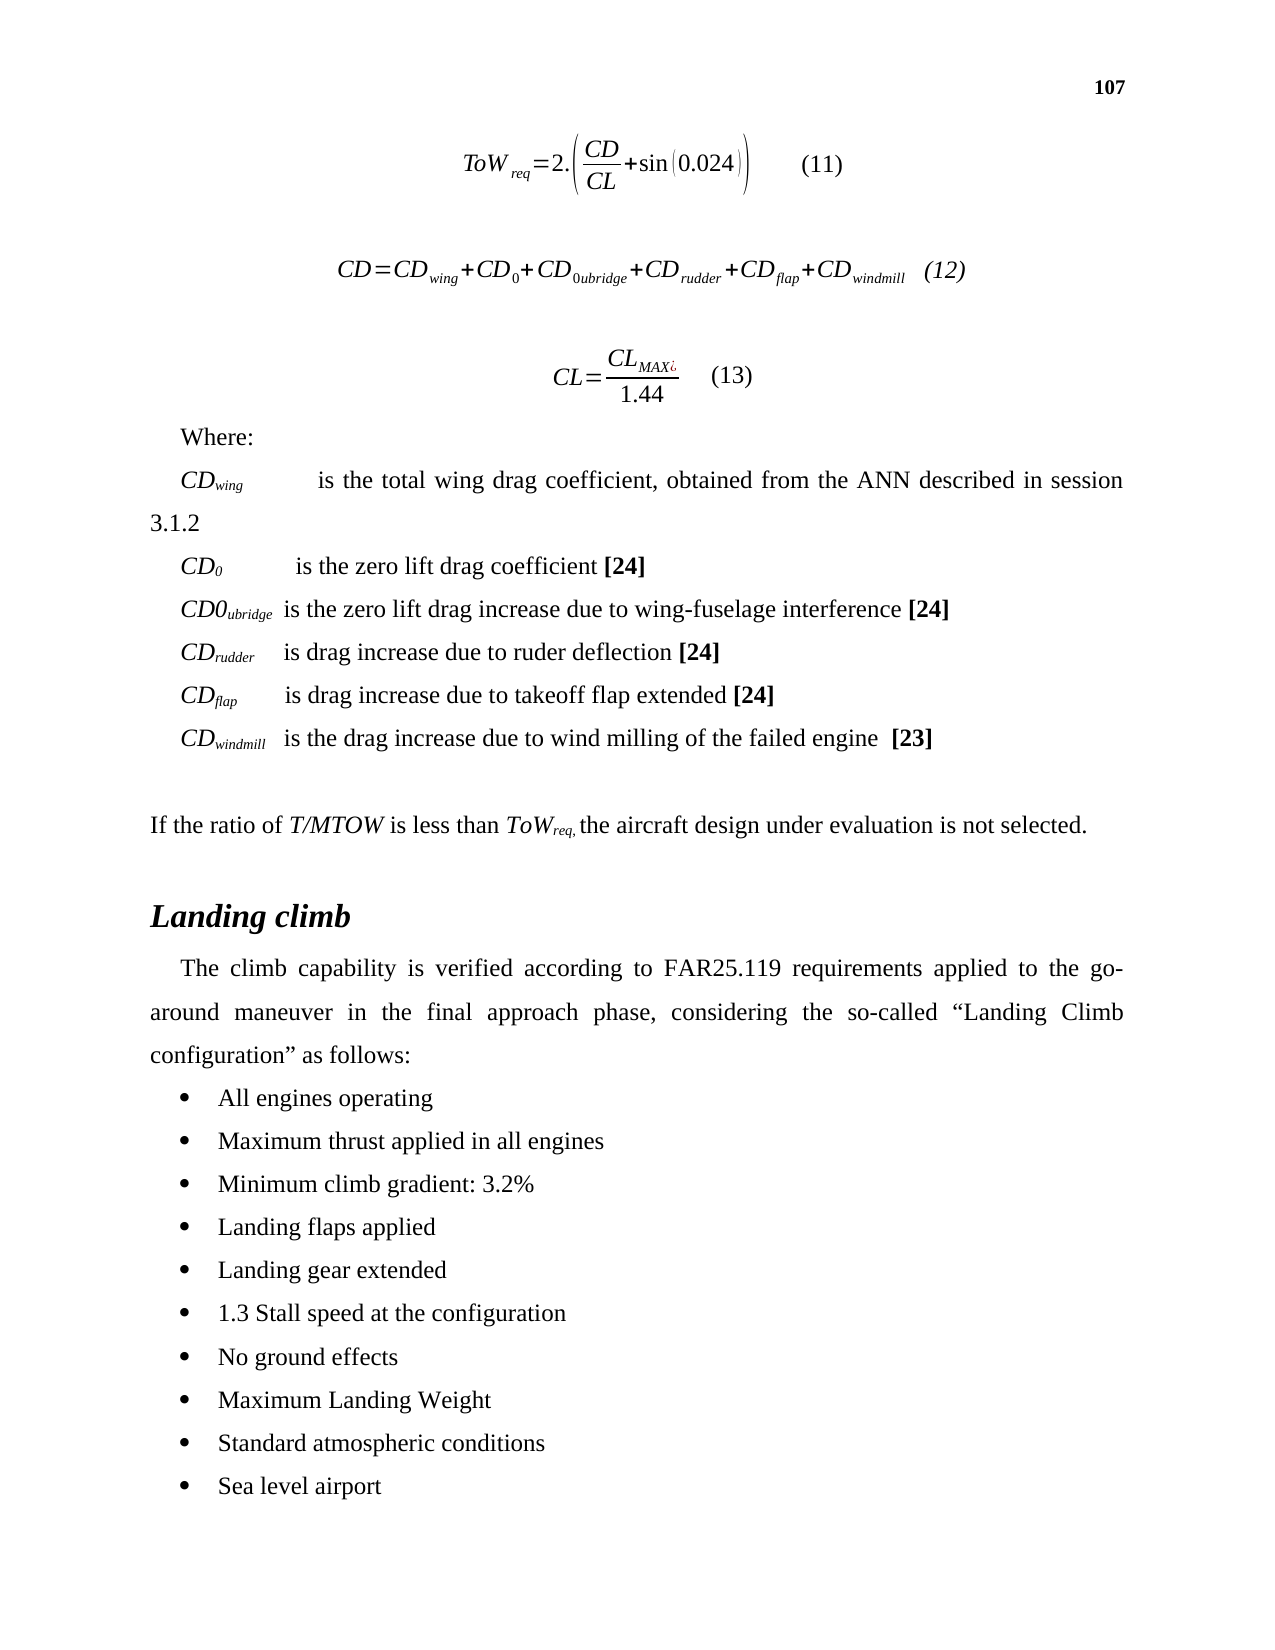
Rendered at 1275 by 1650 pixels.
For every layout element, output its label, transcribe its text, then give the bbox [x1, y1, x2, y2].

text CD0ubridge is the zero lift drag increase due to wing-fuselage interference [150, 594, 1125, 623]
text Landing climb [150, 896, 1125, 934]
list Standard atmospheric conditions [180, 1428, 1125, 1457]
text CDrudder is drag increase due to ruder deflection [150, 637, 1125, 666]
text CDflap is drag increase due to takeoff flap extended [150, 680, 1125, 709]
list Landing gear extended [180, 1255, 1125, 1284]
text (11) [150, 133, 1125, 198]
text If the ratio of T/MTOW is less than ToWreq, the aircraft design under evaluation is not selected. [150, 810, 1125, 838]
text Where: [150, 422, 1125, 450]
text The climb capability is verified according to FAR25.119 requirements applied to the go-around maneuver in the final approach phase, considering the so-called “Landing Climb configuration” as follows: [150, 953, 1125, 1068]
list All engines operating [180, 1083, 1125, 1112]
list Landing flaps applied [180, 1212, 1125, 1241]
list Maximum thrust applied in all engines [180, 1126, 1125, 1155]
text CDwindmill is the drag increase due to wind milling of the failed engine [150, 723, 1125, 752]
text CDwing is the total wing drag coefficient, obtained from the ANN described in session 3.1.2 [150, 465, 1125, 537]
text (13) [150, 344, 1125, 407]
list Minimum climb gradient: 3.2% [180, 1169, 1125, 1198]
list Sea level airport [180, 1471, 1125, 1500]
list Maximum Landing Weight [180, 1385, 1125, 1413]
list No ground effects [180, 1342, 1125, 1370]
list 1.3 Stall speed at the configuration [180, 1298, 1125, 1327]
text CD0 is the zero lift drag coefficient [150, 551, 1125, 580]
text (12) [150, 255, 1125, 287]
